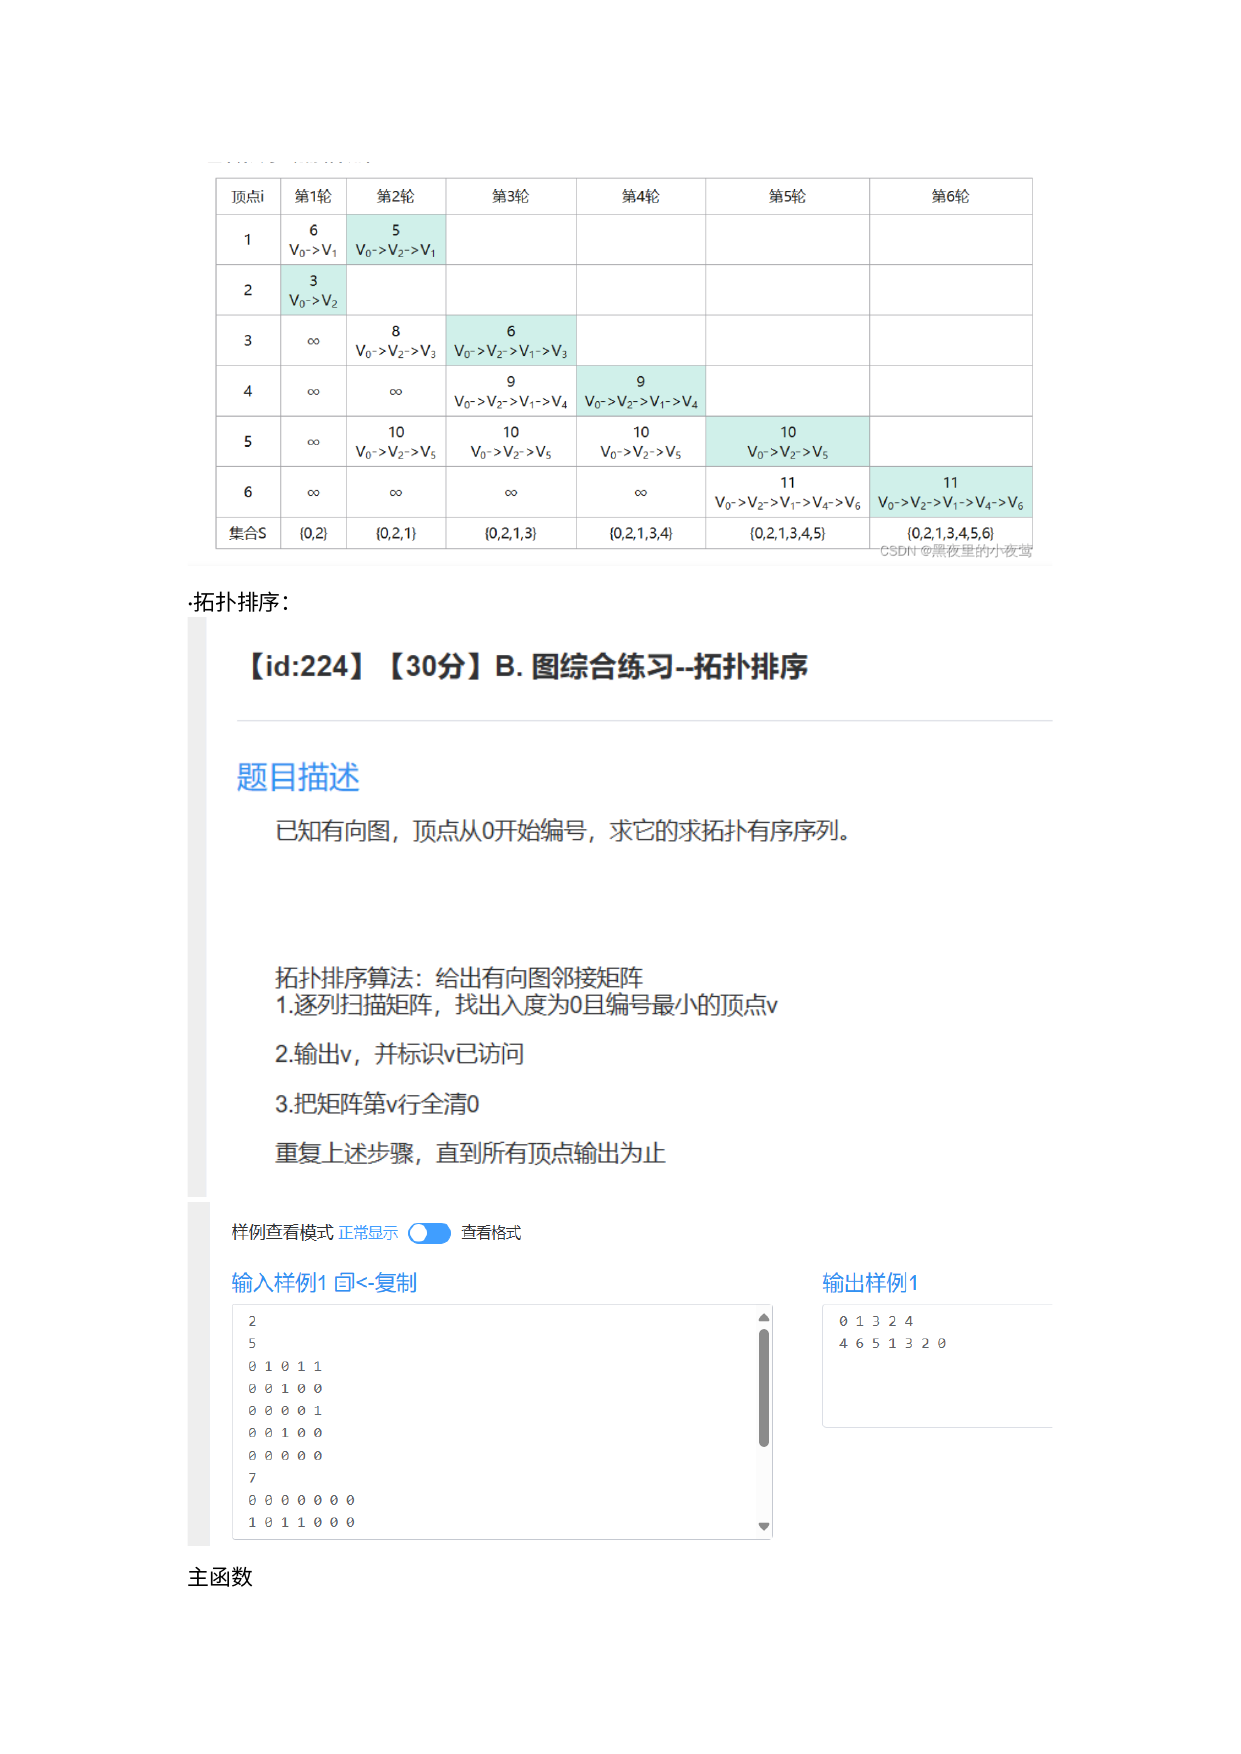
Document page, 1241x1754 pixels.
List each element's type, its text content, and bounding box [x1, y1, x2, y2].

picture [187, 162, 1053, 566]
picture [187, 1202, 1053, 1546]
text ·拓扑排序： [187, 584, 1053, 617]
picture [187, 617, 1053, 1197]
text 主函数 [187, 1559, 1053, 1592]
